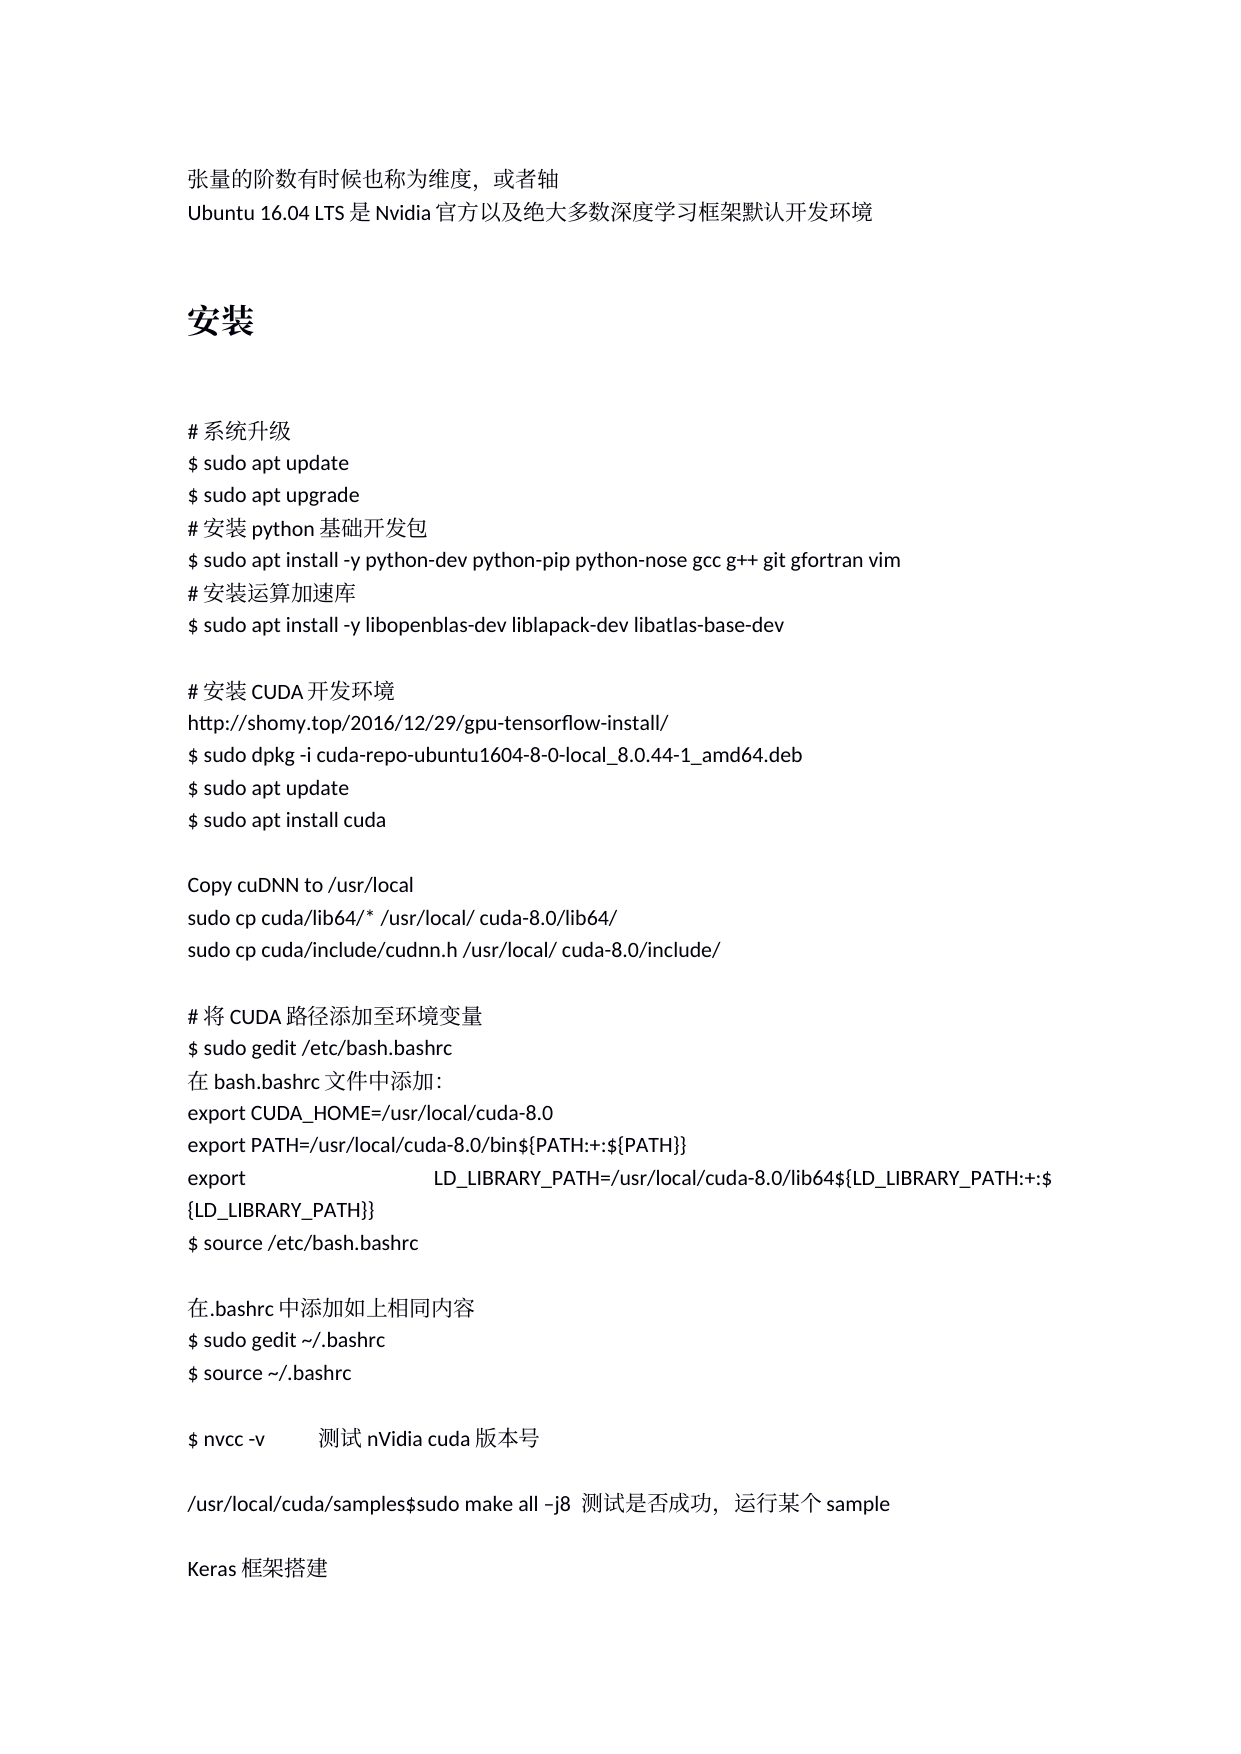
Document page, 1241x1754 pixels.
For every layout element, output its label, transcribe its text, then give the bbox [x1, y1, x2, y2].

text $ sudo gedit ~/.bashrc [187, 1323, 1053, 1356]
text /usr/local/cuda/samples$sudo make all –j8 测试是否成功，运行某个sample [187, 1486, 1053, 1518]
text 张量的阶数有时候也称为维度，或者轴 [187, 162, 1053, 194]
text $ sudo apt update [187, 771, 1053, 803]
text $ nvcc -v 测试nVidia cuda版本号 [187, 1421, 1053, 1453]
text $ sudo apt upgrade [187, 478, 1053, 511]
text Ubuntu 16.04 LTS是Nvidia官方以及绝大多数深度学习框架默认开发环境 [187, 194, 1053, 227]
text # 系统升级 [187, 413, 1053, 446]
text $ sudo apt update [187, 446, 1053, 478]
text $ sudo apt install -y python-dev python-pip python-nose gcc g++ git gfortran vim [187, 543, 1053, 576]
text $ sudo apt install -y libopenblas-dev liblapack-dev libatlas-base-dev [187, 608, 1053, 641]
text sudo cp cuda/lib64/* /usr/local/ cuda-8.0/lib64/ [187, 901, 1053, 933]
text http://shomy.top/2016/12/29/gpu-tensorflow-install/ [187, 706, 1053, 738]
text export LD_LIBRARY_PATH=/usr/local/cuda-8.0/lib64${LD_LIBRARY_PATH:+:${LD_LIBRARY_PATH}} [187, 1161, 1053, 1226]
text $ source /etc/bash.bashrc [187, 1226, 1053, 1258]
text 在bash.bashrc文件中添加： [187, 1063, 1053, 1096]
text $ sudo dpkg -i cuda-repo-ubuntu1604-8-0-local_8.0.44-1_amd64.deb [187, 738, 1053, 771]
text $ source ~/.bashrc [187, 1356, 1053, 1388]
text sudo cp cuda/include/cudnn.h /usr/local/ cuda-8.0/include/ [187, 933, 1053, 966]
text # 安装CUDA开发环境 [187, 673, 1053, 706]
text 在.bashrc中添加如上相同内容 [187, 1291, 1053, 1323]
text export CUDA_HOME=/usr/local/cuda-8.0 [187, 1096, 1053, 1128]
text export PATH=/usr/local/cuda-8.0/bin${PATH:+:${PATH}} [187, 1128, 1053, 1161]
text # 将CUDA路径添加至环境变量 [187, 998, 1053, 1031]
text Copy cuDNN to /usr/local [187, 868, 1053, 901]
text $ sudo gedit /etc/bash.bashrc [187, 1031, 1053, 1063]
text # 安装运算加速库 [187, 576, 1053, 608]
text Keras框架搭建 [187, 1551, 1053, 1583]
text # 安装python基础开发包 [187, 511, 1053, 543]
subtitle 安装 [187, 287, 1053, 352]
text $ sudo apt install cuda [187, 803, 1053, 836]
